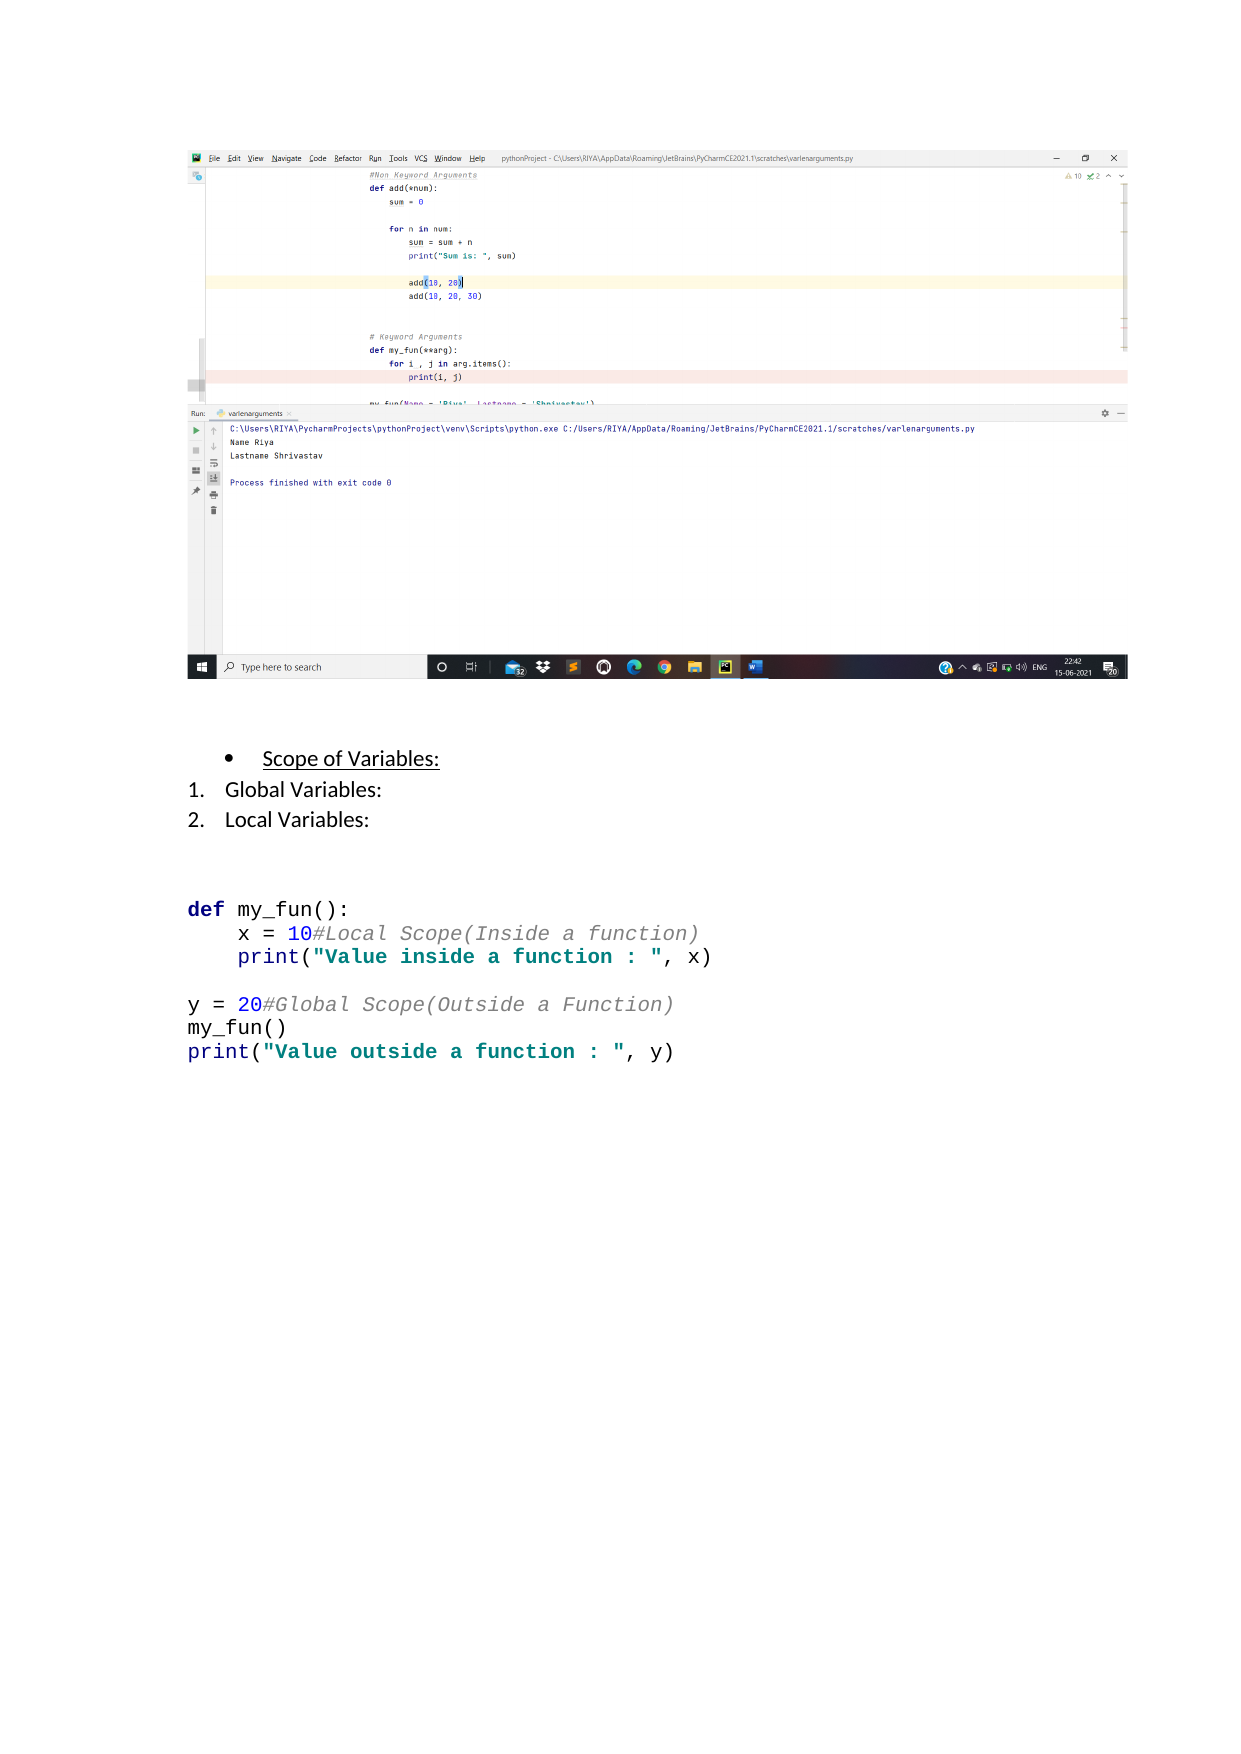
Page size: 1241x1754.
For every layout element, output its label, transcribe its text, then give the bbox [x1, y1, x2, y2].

text def my_fun(): x = 10#Local Scope(Inside a function) print("Value inside a function : ", x) y = 20#Global Scope(Outside a Function) my_fun() print("Value outside a function : ", y) [187, 899, 1090, 1065]
list Scope of Variables: [225, 744, 1090, 773]
picture [187, 150, 1128, 679]
list Local Variables: [187, 805, 1090, 833]
list Global Variables: [187, 775, 1090, 803]
